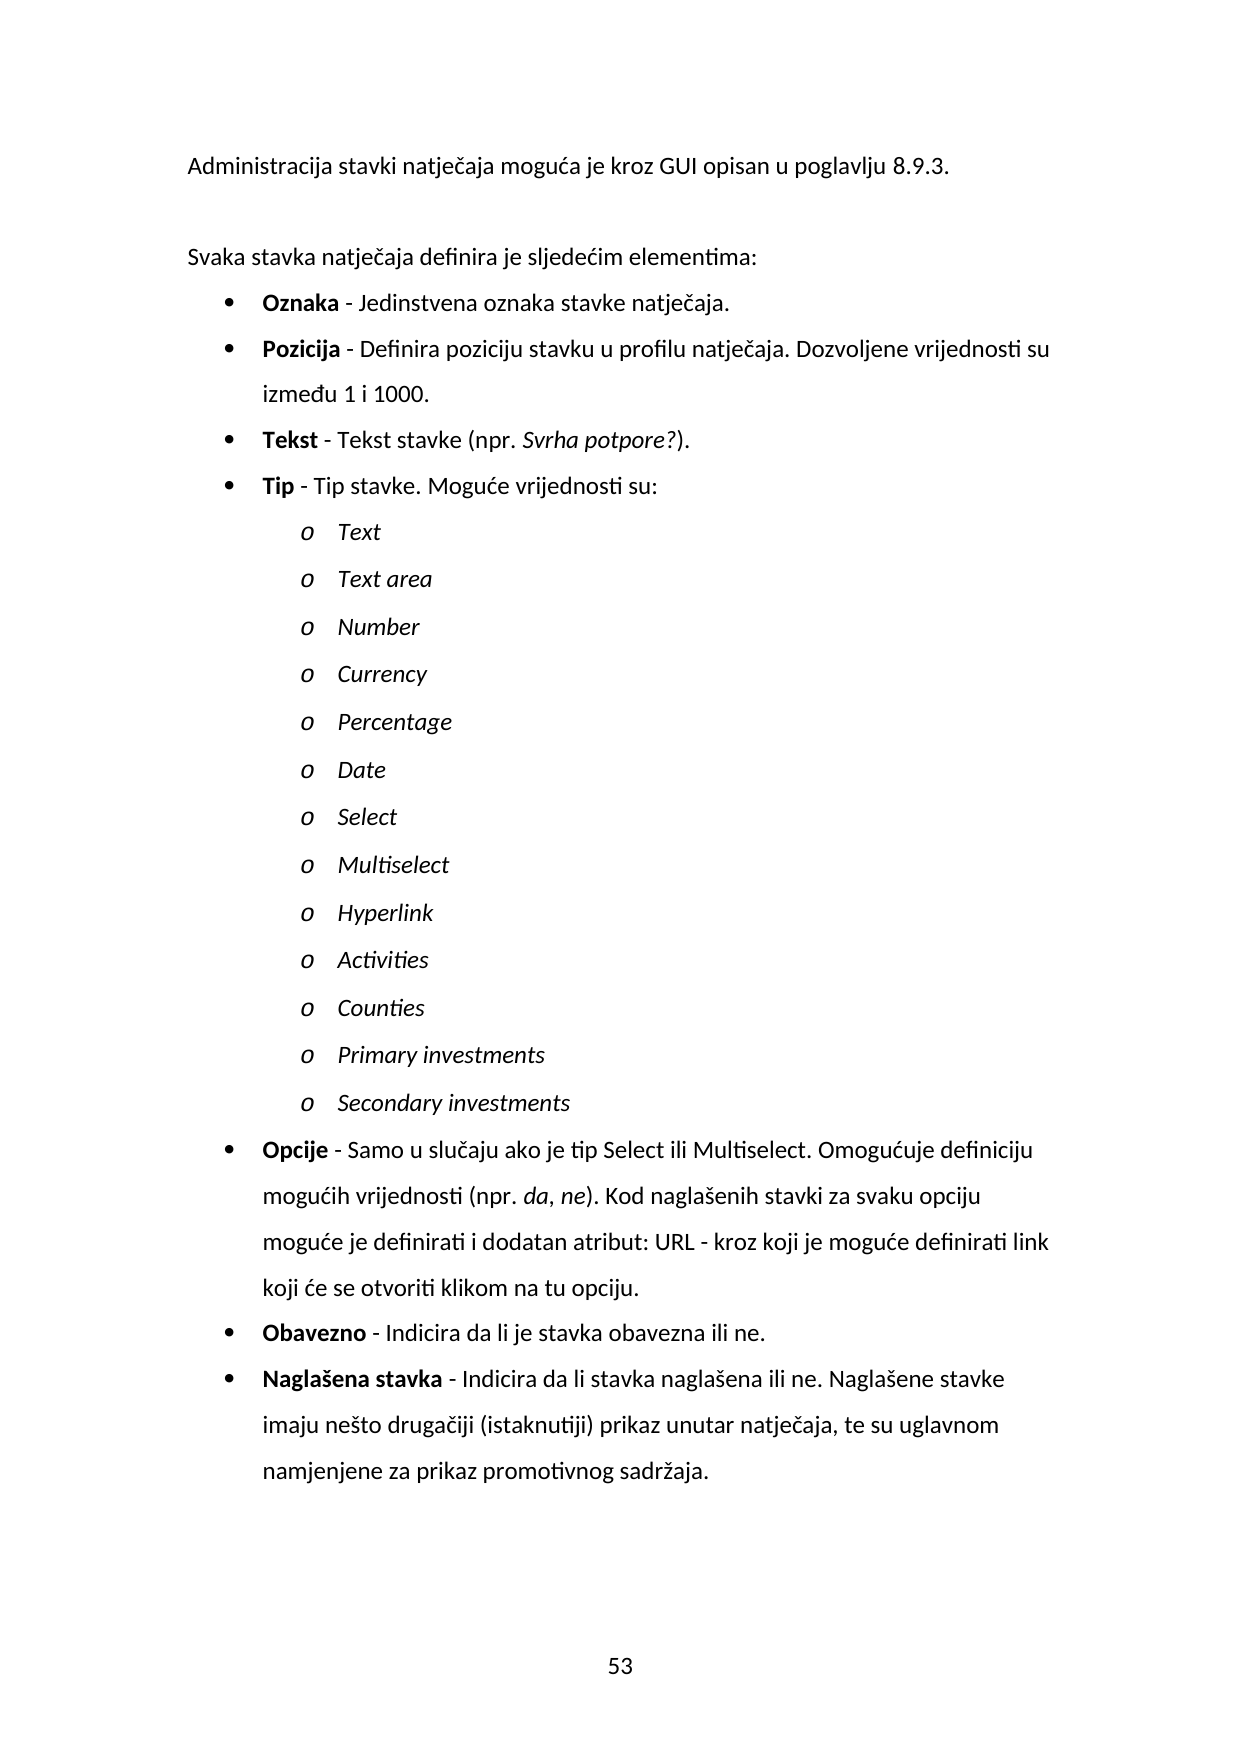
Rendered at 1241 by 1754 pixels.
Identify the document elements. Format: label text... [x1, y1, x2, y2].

list Oznaka - Jedinstvena oznaka stavke natječaja. [225, 287, 1053, 318]
text Administracija stavki natječaja moguća je kroz GUI opisan u poglavlju 8.9.3. [187, 150, 1053, 181]
text Svaka stavka natječaja definira je sljedećim elementima: [187, 241, 1053, 272]
list Tip - Tip stavke. Moguće vrijednosti su: [225, 470, 1053, 501]
list Multiselect [300, 849, 1053, 881]
list Secondary investments [300, 1087, 1053, 1119]
list Select [300, 801, 1053, 833]
list Naglašena stavka - Indicira da li stavka naglašena ili ne. Naglašene stavke imaju nešto drugačiji (istaknutiji) prikaz unutar natječaja, te su uglavnom namjenjene za prikaz promotivnog sadržaja. [225, 1363, 1053, 1485]
list Text [300, 516, 1053, 548]
list Primary investments [300, 1039, 1053, 1071]
list Pozicija - Definira poziciju stavku u profilu natječaja. Dozvoljene vrijednosti su između 1 i 1000. [225, 333, 1053, 409]
list Counties [300, 992, 1053, 1024]
list Number [300, 611, 1053, 643]
list Activities [300, 944, 1053, 976]
list Currency [300, 659, 1053, 690]
list Text area [300, 563, 1053, 595]
list Percentage [300, 706, 1053, 738]
list Date [300, 754, 1053, 786]
list Tekst - Tekst stavke (npr. Svrha potpore?). [225, 424, 1053, 455]
list Hyperlink [300, 897, 1053, 928]
list Obavezno - Indicira da li je stavka obavezna ili ne. [225, 1318, 1053, 1348]
list Opcije - Samo u slučaju ako je tip Select ili Multiselect. Omogućuje definiciju mogućih vrijednosti (npr. da, ne). Kod naglašenih stavki za svaku opciju moguće je definirati i dodatan atribut: URL - kroz koji je moguće definirati link koji će se otvoriti klikom na tu opciju. [225, 1135, 1053, 1302]
